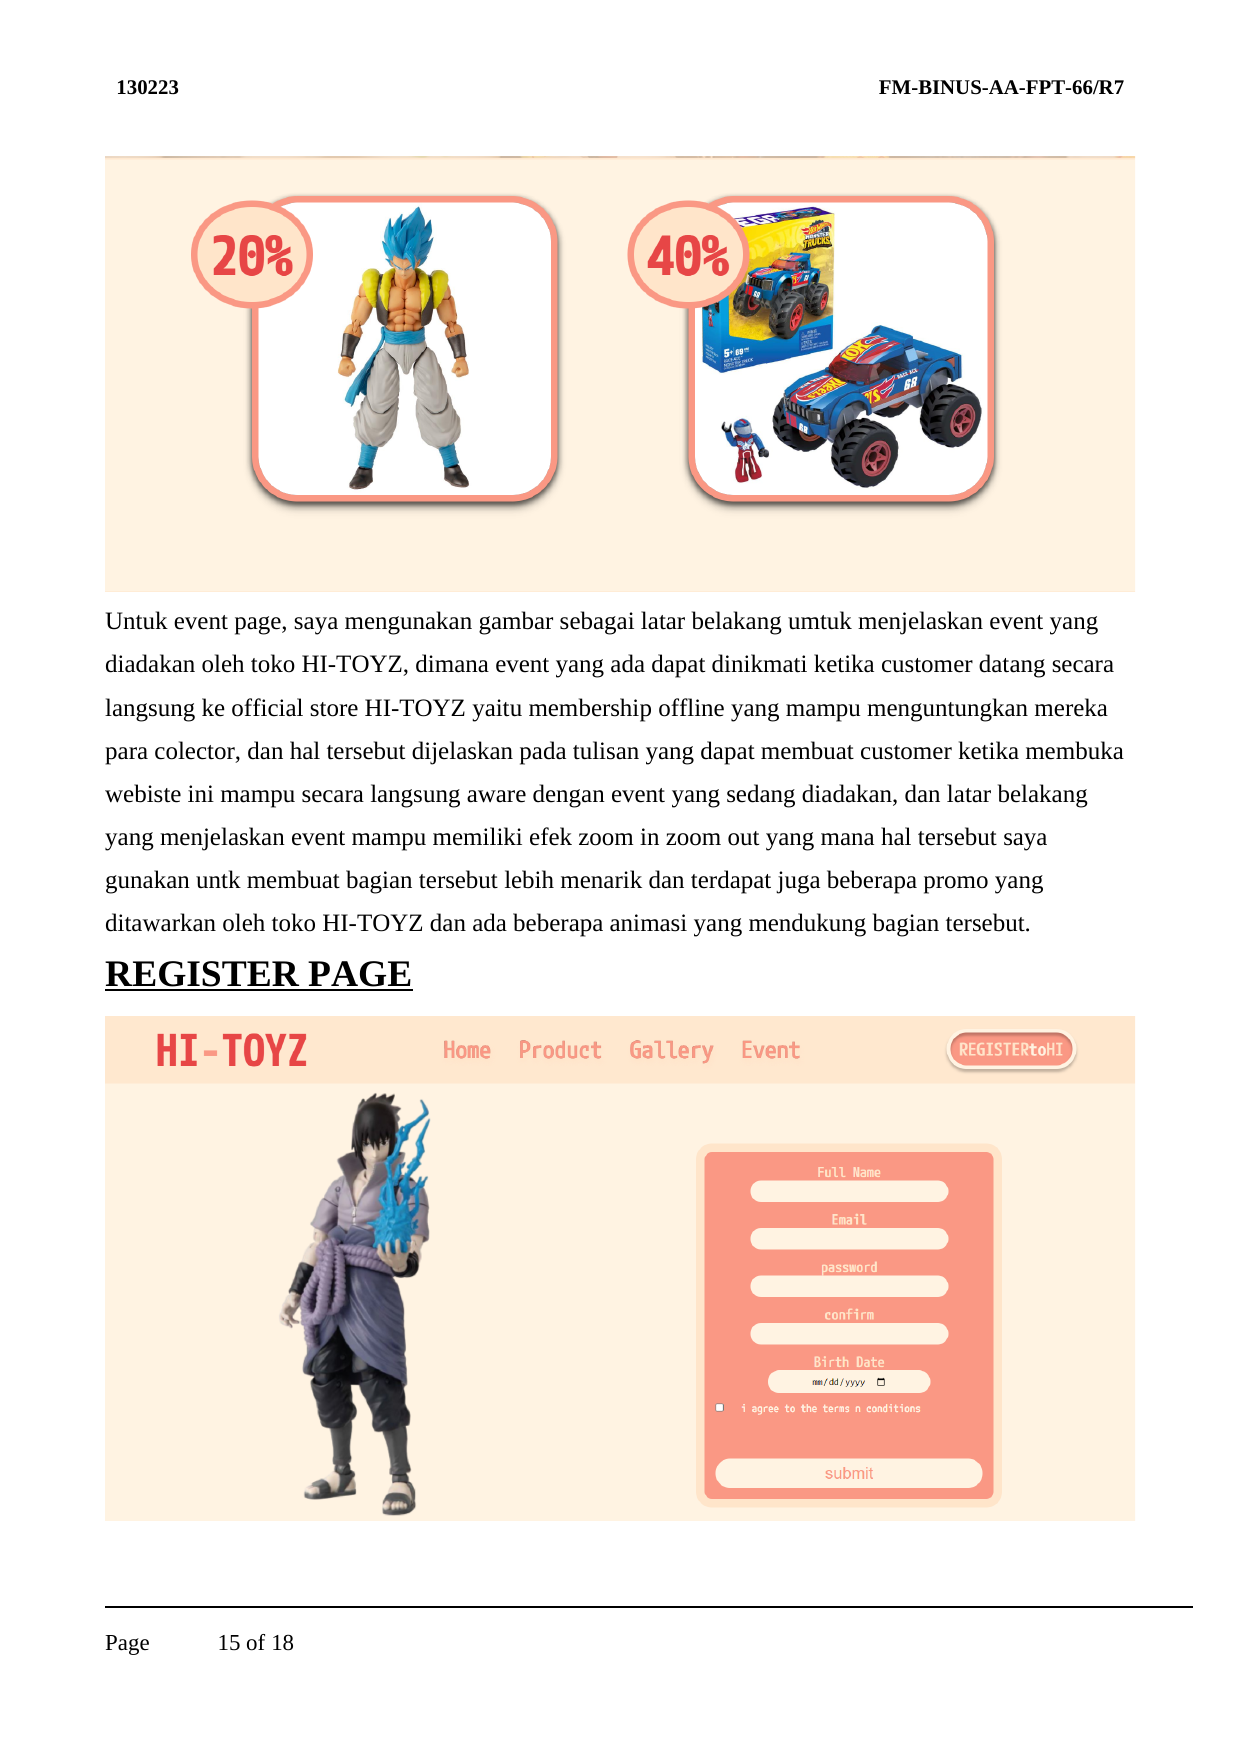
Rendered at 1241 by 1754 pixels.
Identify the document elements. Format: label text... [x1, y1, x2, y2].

picture [105, 156, 1136, 592]
text REGISTER PAGE [105, 951, 1135, 994]
picture [105, 1016, 1136, 1521]
text Untuk event page, saya mengunakan gambar sebagai latar belakang umtuk menjelaskan event yang diadakan oleh toko HI-TOYZ, dimana event yang ada dapat dinikmati ketika customer datang secara langsung ke official store HI-TOYZ yaitu membership offline yang mampu menguntungkan mereka para colector, dan hal tersebut dijelaskan pada tulisan yang dapat membuat customer ketika membuka webiste ini mampu secara langsung aware dengan event yang sedang diadakan, dan latar belakang yang menjelaskan event mampu memiliki efek zoom in zoom out yang mana hal tersebut saya gunakan untk membuat bagian tersebut lebih menarik dan terdapat juga beberapa promo yang ditawarkan oleh toko HI-TOYZ dan ada beberapa animasi yang mendukung bagian tersebut. [105, 606, 1135, 937]
